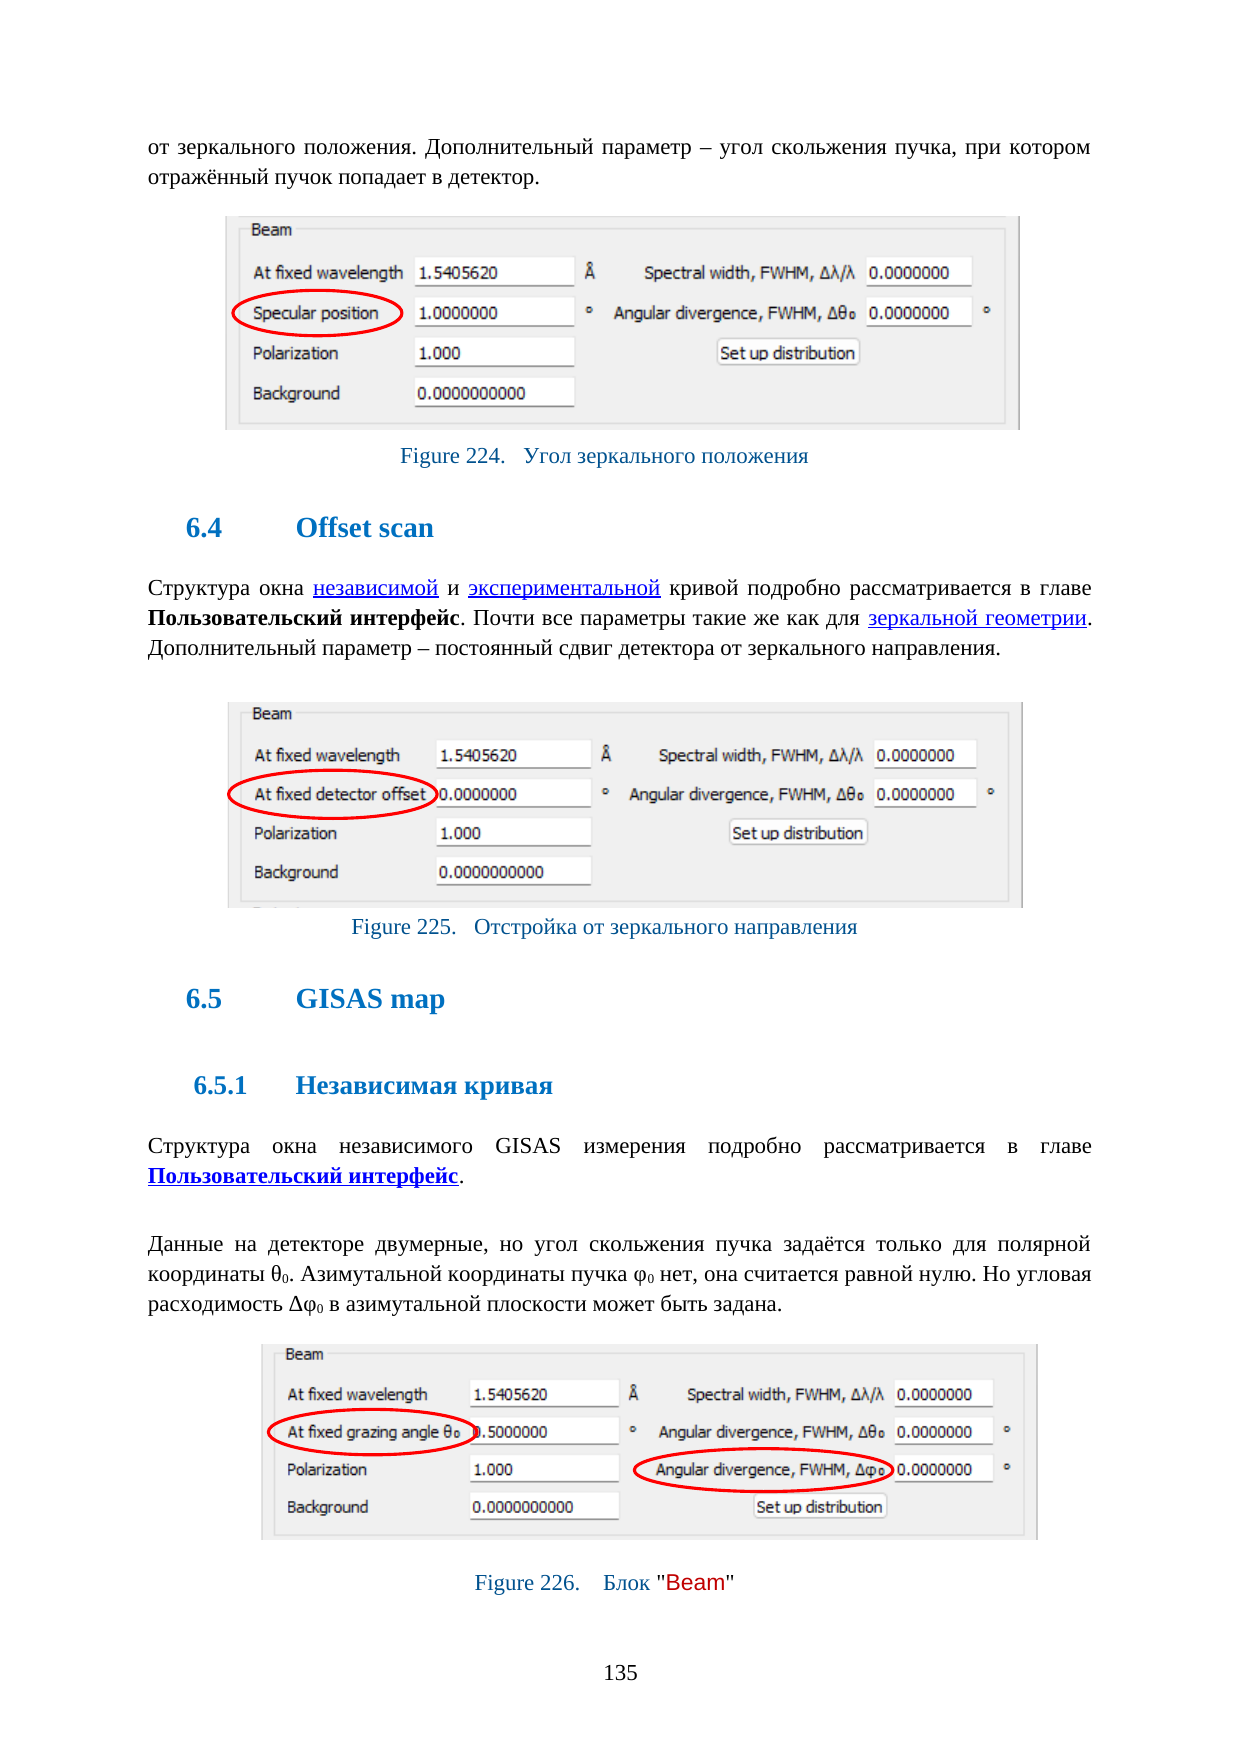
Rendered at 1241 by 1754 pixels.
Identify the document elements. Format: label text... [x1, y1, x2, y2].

subtitle GISAS map [155, 981, 1093, 1014]
text Данные на детекторе двумерные, но угол скольжения пучка задаётся только для полярной координаты θ0. Азимутальной координаты пучка φ0 нет, она считается равной нулю. Но угловая расходимость Δφ0 в азимутальной плоскости может быть задана. [148, 1230, 1093, 1316]
text Структура окна независимой и экспериментальной кривой подробно рассматривается в главе Пользовательский интерфейс. Почти все параметры такие же как для зеркальной геометрии. Дополнительный параметр – постоянный сдвиг детектора от зеркального направления. [148, 573, 1093, 660]
picture [261, 1344, 1038, 1540]
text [148, 133, 1093, 189]
picture [231, 772, 435, 816]
picture [225, 216, 1020, 430]
picture [227, 702, 1023, 908]
subtitle Offset scan [155, 510, 1093, 543]
subtitle Независимая кривая [193, 1069, 1093, 1101]
text Структура окна независимого GISAS измерения подробно рассматривается в главе Пользовательский интерфейс. [148, 1132, 1093, 1188]
